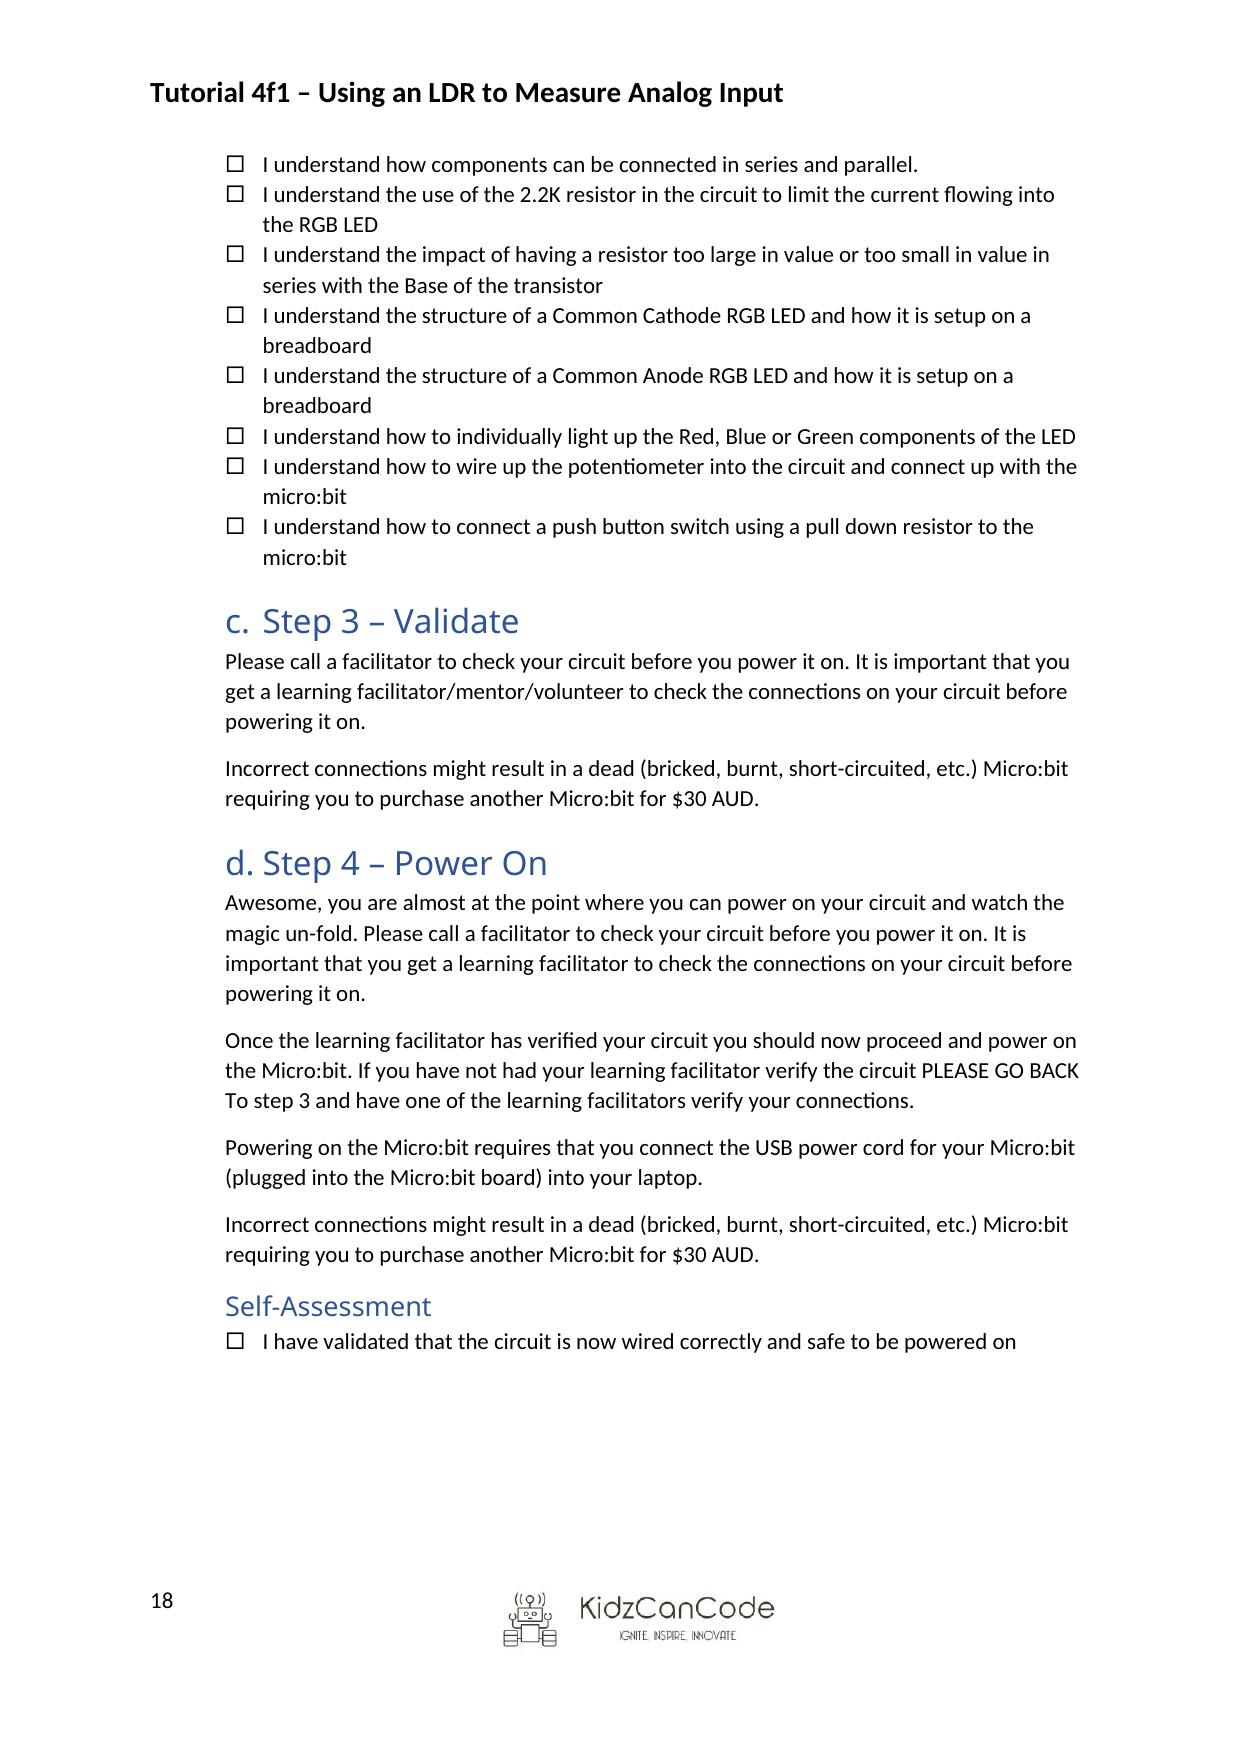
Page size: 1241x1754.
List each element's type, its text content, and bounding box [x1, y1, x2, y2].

list I understand the impact of having a resistor too large in value or too small in value in series with the Base of the transistor [225, 241, 1090, 299]
list I understand how to wire up the potentiometer into the circuit and connect up with the micro:bit [225, 452, 1090, 510]
list I understand the structure of a Common Anode RGB LED and how it is setup on a breadboard [225, 361, 1090, 420]
text Powering on the Micro:bit requires that you connect the USB power cord for your Micro:bit (plugged into the Micro:bit board) into your laptop. [225, 1133, 1090, 1192]
text Awesome, you are almost at the point where you can power on your circuit and watch the magic un-fold. Please call a facilitator to check your circuit before you power it on. It is important that you get a learning facilitator to check the connections on your circuit before powering it on. [225, 888, 1090, 1007]
list I have validated that the circuit is now wired correctly and safe to be powered on [225, 1327, 1090, 1355]
text Incorrect connections might result in a dead (bricked, burnt, short-circuited, etc.) Micro:bit requiring you to purchase another Micro:bit for $30 AUD. [225, 754, 1090, 812]
subtitle Self-Assessment [225, 1287, 1090, 1324]
list I understand how to individually light up the Red, Blue or Green components of the LED [225, 422, 1090, 450]
list I understand the use of the 2.2K resistor in the circuit to limit the current flowing into the RGB LED [225, 180, 1090, 238]
text Once the learning facilitator has verified your circuit you should now proceed and power on the Micro:bit. If you have not had your learning facilitator verify the circuit PLEASE GO BACK To step 3 and have one of the learning facilitators verify your connections. [225, 1026, 1090, 1114]
subtitle Step 4 – Power On [225, 839, 1090, 885]
list I understand how to connect a push button switch using a pull down resistor to the micro:bit [225, 512, 1090, 571]
text Please call a facilitator to check your circuit before you power it on. It is important that you get a learning facilitator/mentor/volunteer to check the connections on your circuit before powering it on. [225, 647, 1090, 735]
text Incorrect connections might result in a dead (bricked, burnt, short-circuited, etc.) Micro:bit requiring you to purchase another Micro:bit for $30 AUD. [225, 1210, 1090, 1269]
subtitle Step 3 – Validate [225, 598, 1090, 643]
list I understand the structure of a Common Cathode RGB LED and how it is setup on a breadboard [225, 301, 1090, 359]
list I understand how components can be connected in series and parallel. [225, 150, 1090, 178]
picture [497, 1586, 781, 1653]
